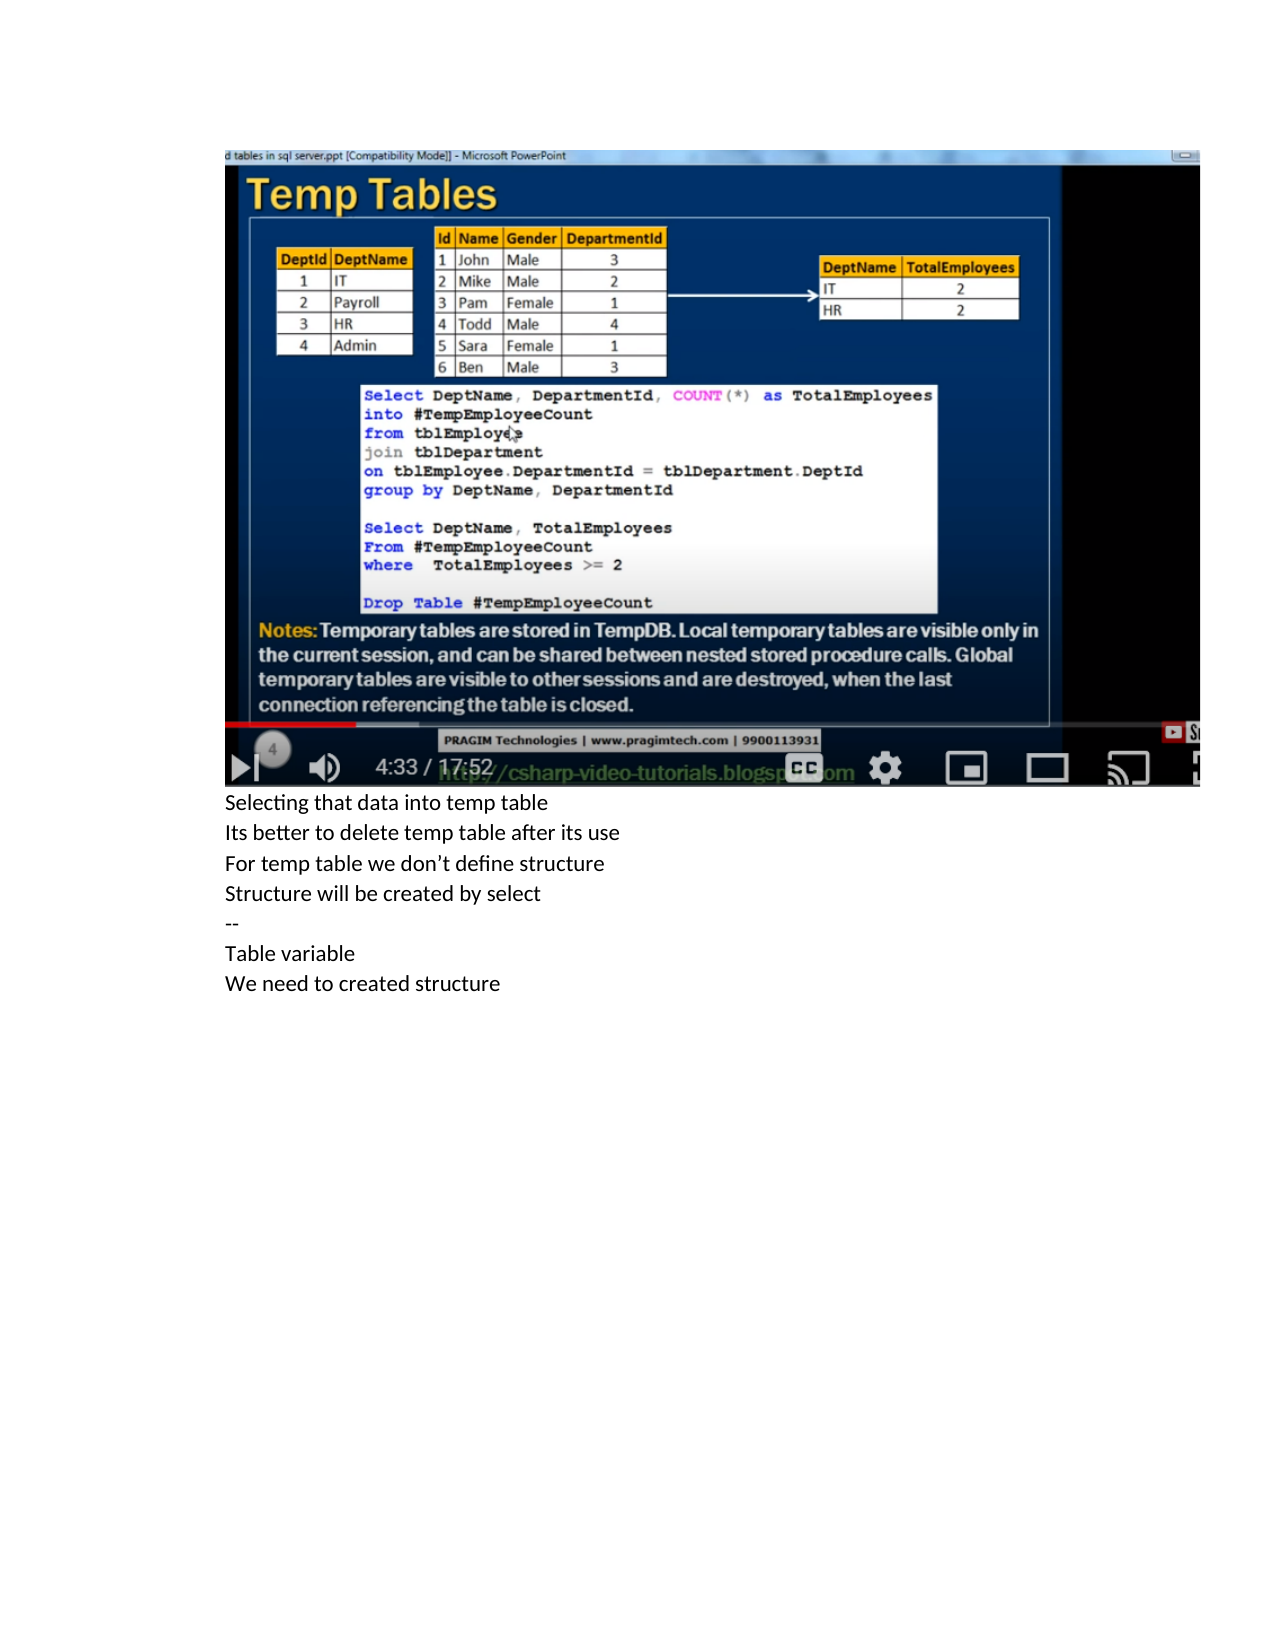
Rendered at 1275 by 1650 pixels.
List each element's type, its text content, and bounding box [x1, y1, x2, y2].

list Table variable [225, 939, 1125, 967]
list Its better to delete temp table after its use [225, 818, 1125, 847]
list We need to created structure [225, 969, 1125, 998]
list For temp table we don’t define structure [225, 849, 1125, 877]
list -- [225, 909, 1125, 937]
list Structure will be created by select [225, 879, 1125, 907]
list Selecting that data into temp table [225, 788, 1125, 816]
picture [225, 150, 1200, 787]
